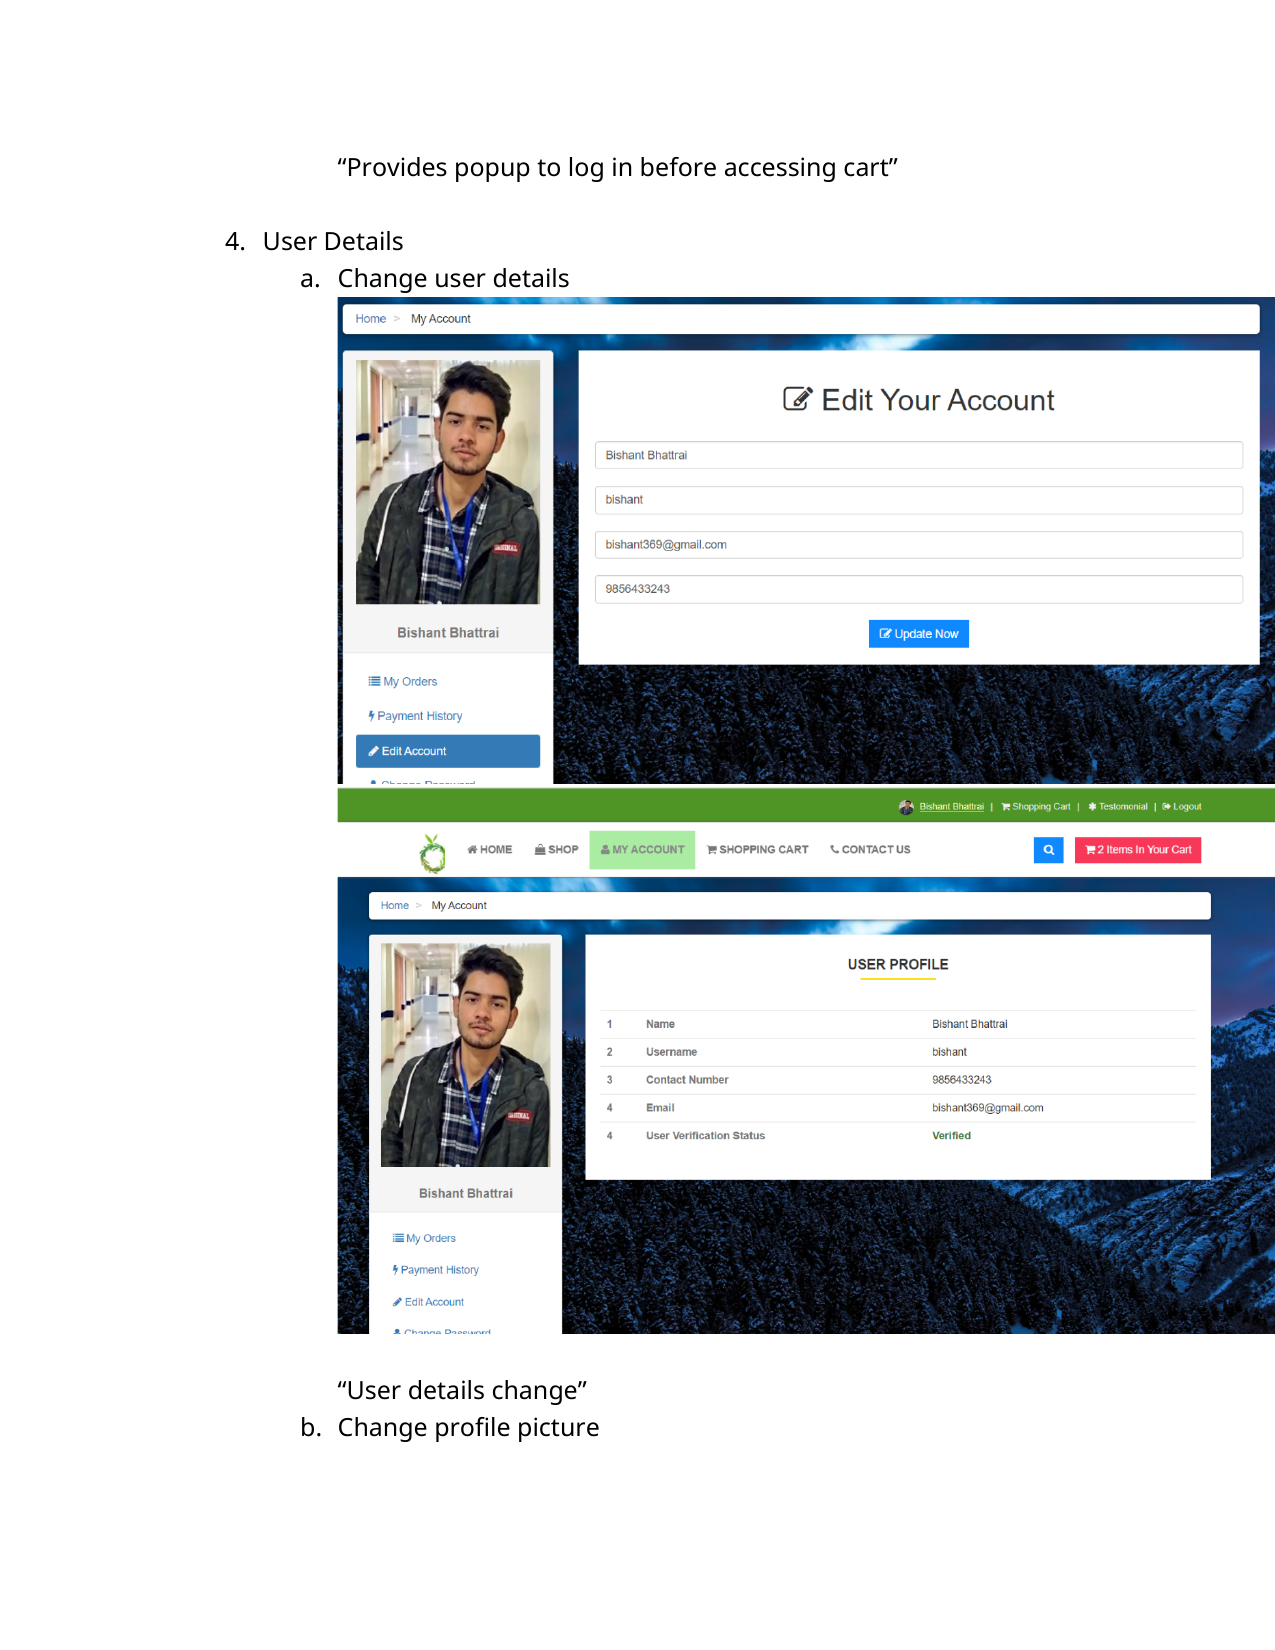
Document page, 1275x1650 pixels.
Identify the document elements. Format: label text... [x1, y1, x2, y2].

picture [337, 297, 1275, 784]
list Change profile picture [300, 1410, 1125, 1444]
picture [337, 786, 1275, 1334]
text “Provides popup to log in before accessing cart” [337, 150, 1125, 184]
list Change user details [300, 260, 1125, 294]
list User Details [225, 223, 1125, 258]
text “User details change” [337, 1373, 1125, 1407]
